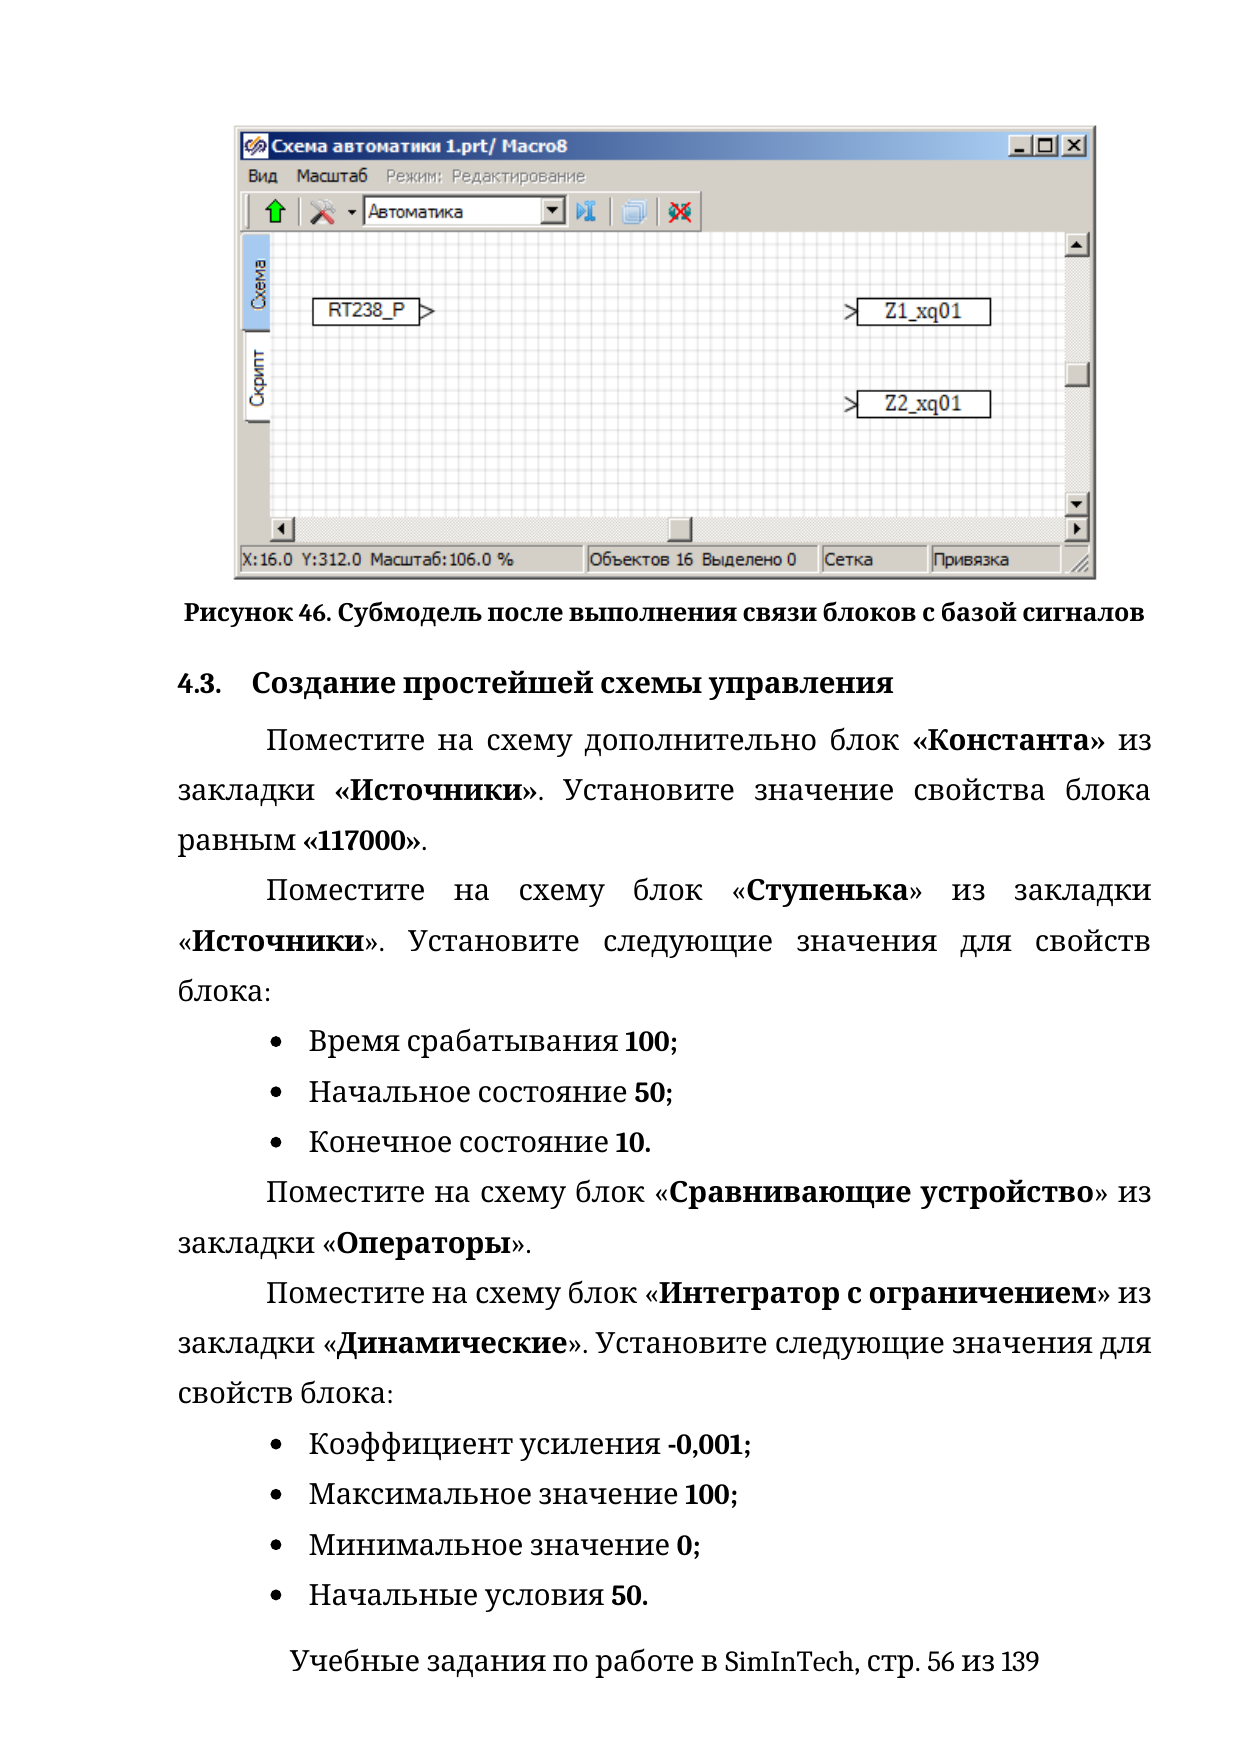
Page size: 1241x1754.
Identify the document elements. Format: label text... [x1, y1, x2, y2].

list Время срабатывания 100; [271, 1026, 1152, 1059]
text Рисунок . Субмодель после выполнения связи блоков с базой сигналов [177, 599, 1152, 628]
list Конечное состояние 10. [271, 1126, 1152, 1160]
subtitle Создание простейшей схемы управления [177, 667, 1152, 701]
list Начальное состояние 50; [271, 1076, 1152, 1109]
text Поместите на схему блок «Ступенька» из закладки «Источники». Установите следующие значения для свойств блока: [177, 874, 1152, 1009]
list Коэффициент усиления -0,001; [271, 1428, 1152, 1462]
picture [228, 118, 1101, 583]
list Начальные условия 50. [271, 1579, 1152, 1612]
list Минимальное значение 0; [271, 1529, 1152, 1562]
text Поместите на схему блок «Сравнивающие устройство» из закладки «Операторы». [177, 1176, 1152, 1260]
text Поместите на схему дополнительно блок «Константа» из закладки «Источники». Установите значение свойства блока равным «117000». [177, 724, 1152, 858]
list Максимальное значение 100; [271, 1478, 1152, 1512]
text Поместите на схему блок «Интегратор с ограничением» из закладки «Динамические». Установите следующие значения для свойств блока: [177, 1277, 1152, 1411]
